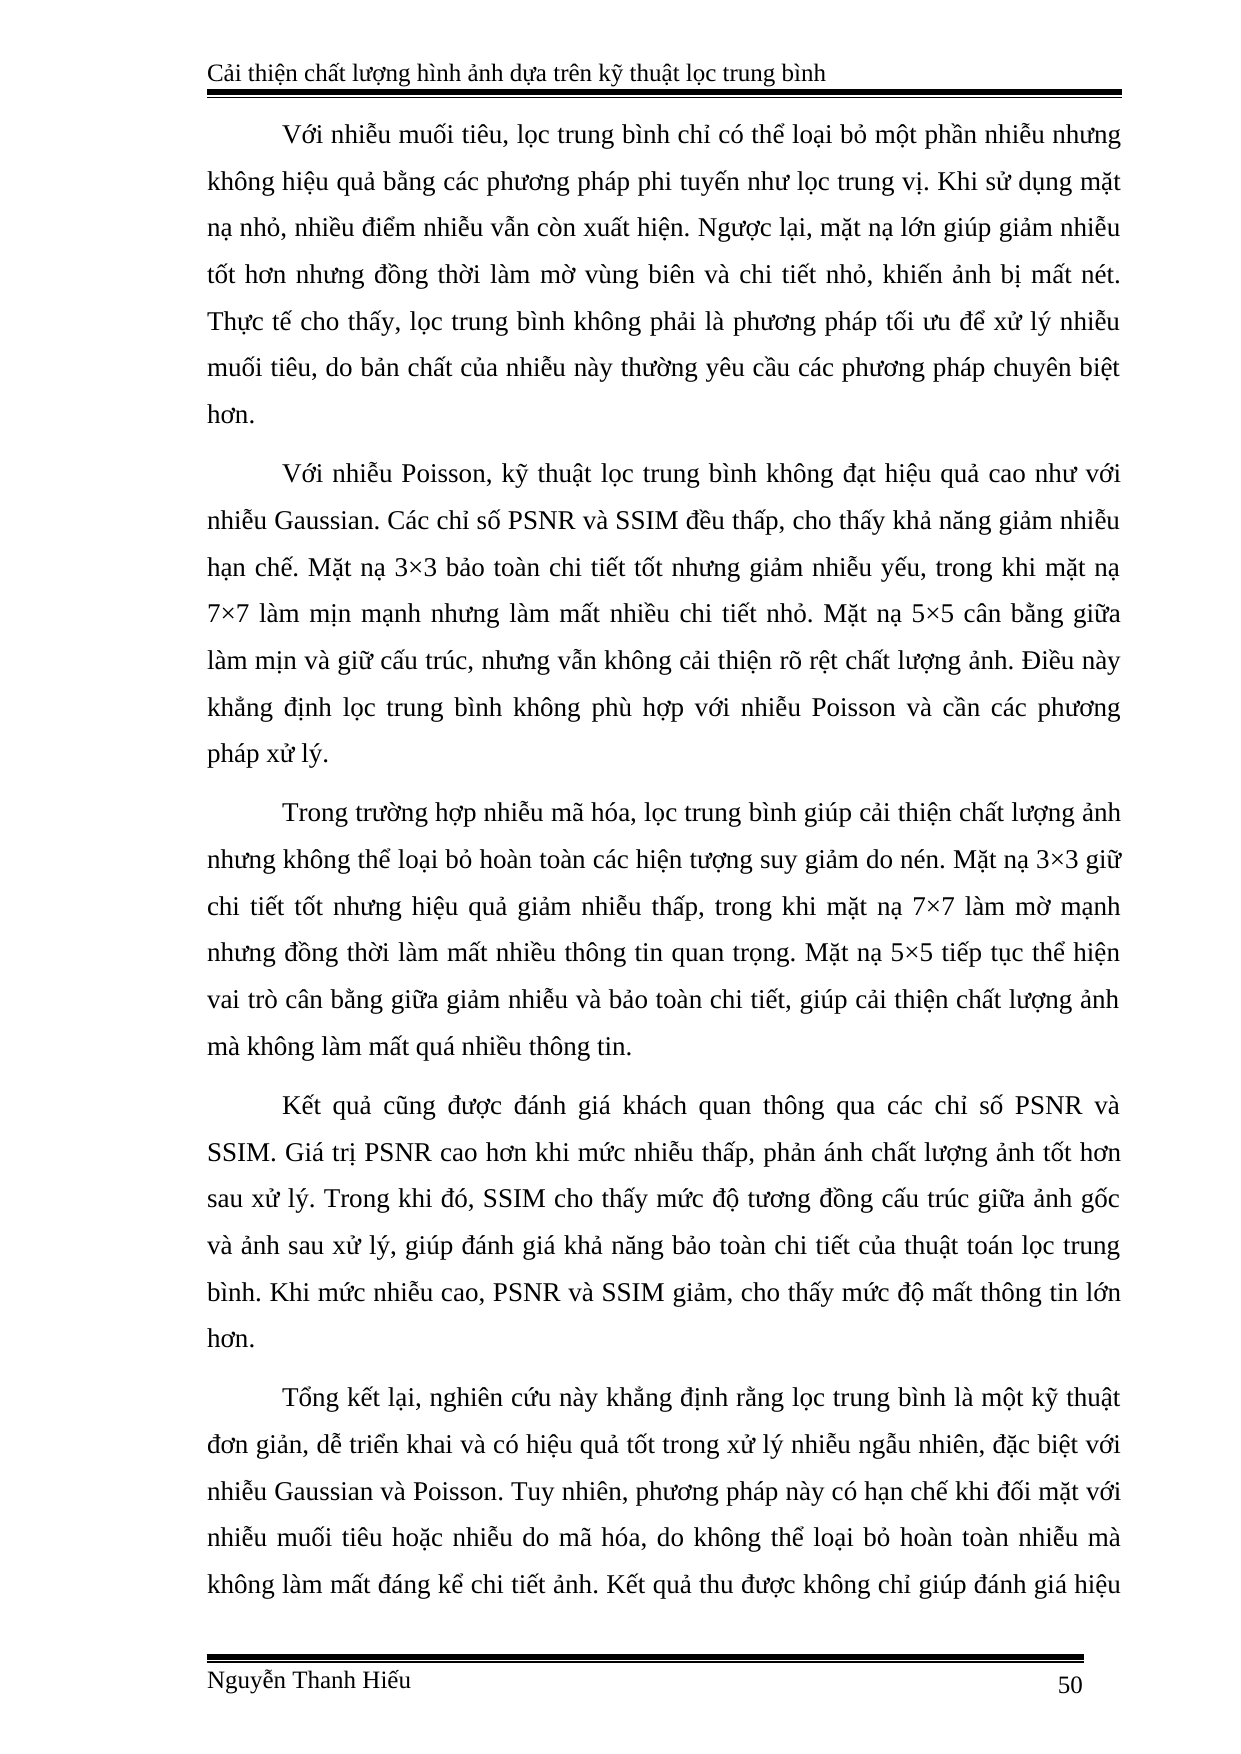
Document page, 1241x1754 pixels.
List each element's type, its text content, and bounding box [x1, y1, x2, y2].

text Kết quả cũng được đánh giá khách quan thông qua các chỉ số PSNR và SSIM. Giá trị PSNR cao hơn khi mức nhiễu thấp, phản ánh chất lượng ảnh tốt hơn sau xử lý. Trong khi đó, SSIM cho thấy mức độ tương đồng cấu trúc giữa ảnh gốc và ảnh sau xử lý, giúp đánh giá khả năng bảo toàn chi tiết của thuật toán lọc trung bình. Khi mức nhiễu cao, PSNR và SSIM giảm, cho thấy mức độ mất thông tin lớn hơn. [207, 1089, 1122, 1353]
text Với nhiễu Poisson, kỹ thuật lọc trung bình không đạt hiệu quả cao như với nhiễu Gaussian. Các chỉ số PSNR và SSIM đều thấp, cho thấy khả năng giảm nhiễu hạn chế. Mặt nạ 3×3 bảo toàn chi tiết tốt nhưng giảm nhiễu yếu, trong khi mặt nạ 7×7 làm mịn mạnh nhưng làm mất nhiều chi tiết nhỏ. Mặt nạ 5×5 cân bằng giữa làm mịn và giữ cấu trúc, nhưng vẫn không cải thiện rõ rệt chất lượng ảnh. Điều này khẳng định lọc trung bình không phù hợp với nhiễu Poisson và cần các phương pháp xử lý. [207, 457, 1122, 768]
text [207, 1381, 1122, 1599]
text Với nhiễu muối tiêu, lọc trung bình chỉ có thể loại bỏ một phần nhiễu nhưng không hiệu quả bằng các phương pháp phi tuyến như lọc trung vị. Khi sử dụng mặt nạ nhỏ, nhiều điểm nhiễu vẫn còn xuất hiện. Ngược lại, mặt nạ lớn giúp giảm nhiễu tốt hơn nhưng đồng thời làm mờ vùng biên và chi tiết nhỏ, khiến ảnh bị mất nét. Thực tế cho thấy, lọc trung bình không phải là phương pháp tối ưu để xử lý nhiễu muối tiêu, do bản chất của nhiễu này thường yêu cầu các phương pháp chuyên biệt hơn. [207, 118, 1122, 429]
text Trong trường hợp nhiễu mã hóa, lọc trung bình giúp cải thiện chất lượng ảnh nhưng không thể loại bỏ hoàn toàn các hiện tượng suy giảm do nén. Mặt nạ 3×3 giữ chi tiết tốt nhưng hiệu quả giảm nhiễu thấp, trong khi mặt nạ 7×7 làm mờ mạnh nhưng đồng thời làm mất nhiều thông tin quan trọng. Mặt nạ 5×5 tiếp tục thể hiện vai trò cân bằng giữa giảm nhiễu và bảo toàn chi tiết, giúp cải thiện chất lượng ảnh mà không làm mất quá nhiều thông tin. [207, 796, 1122, 1061]
